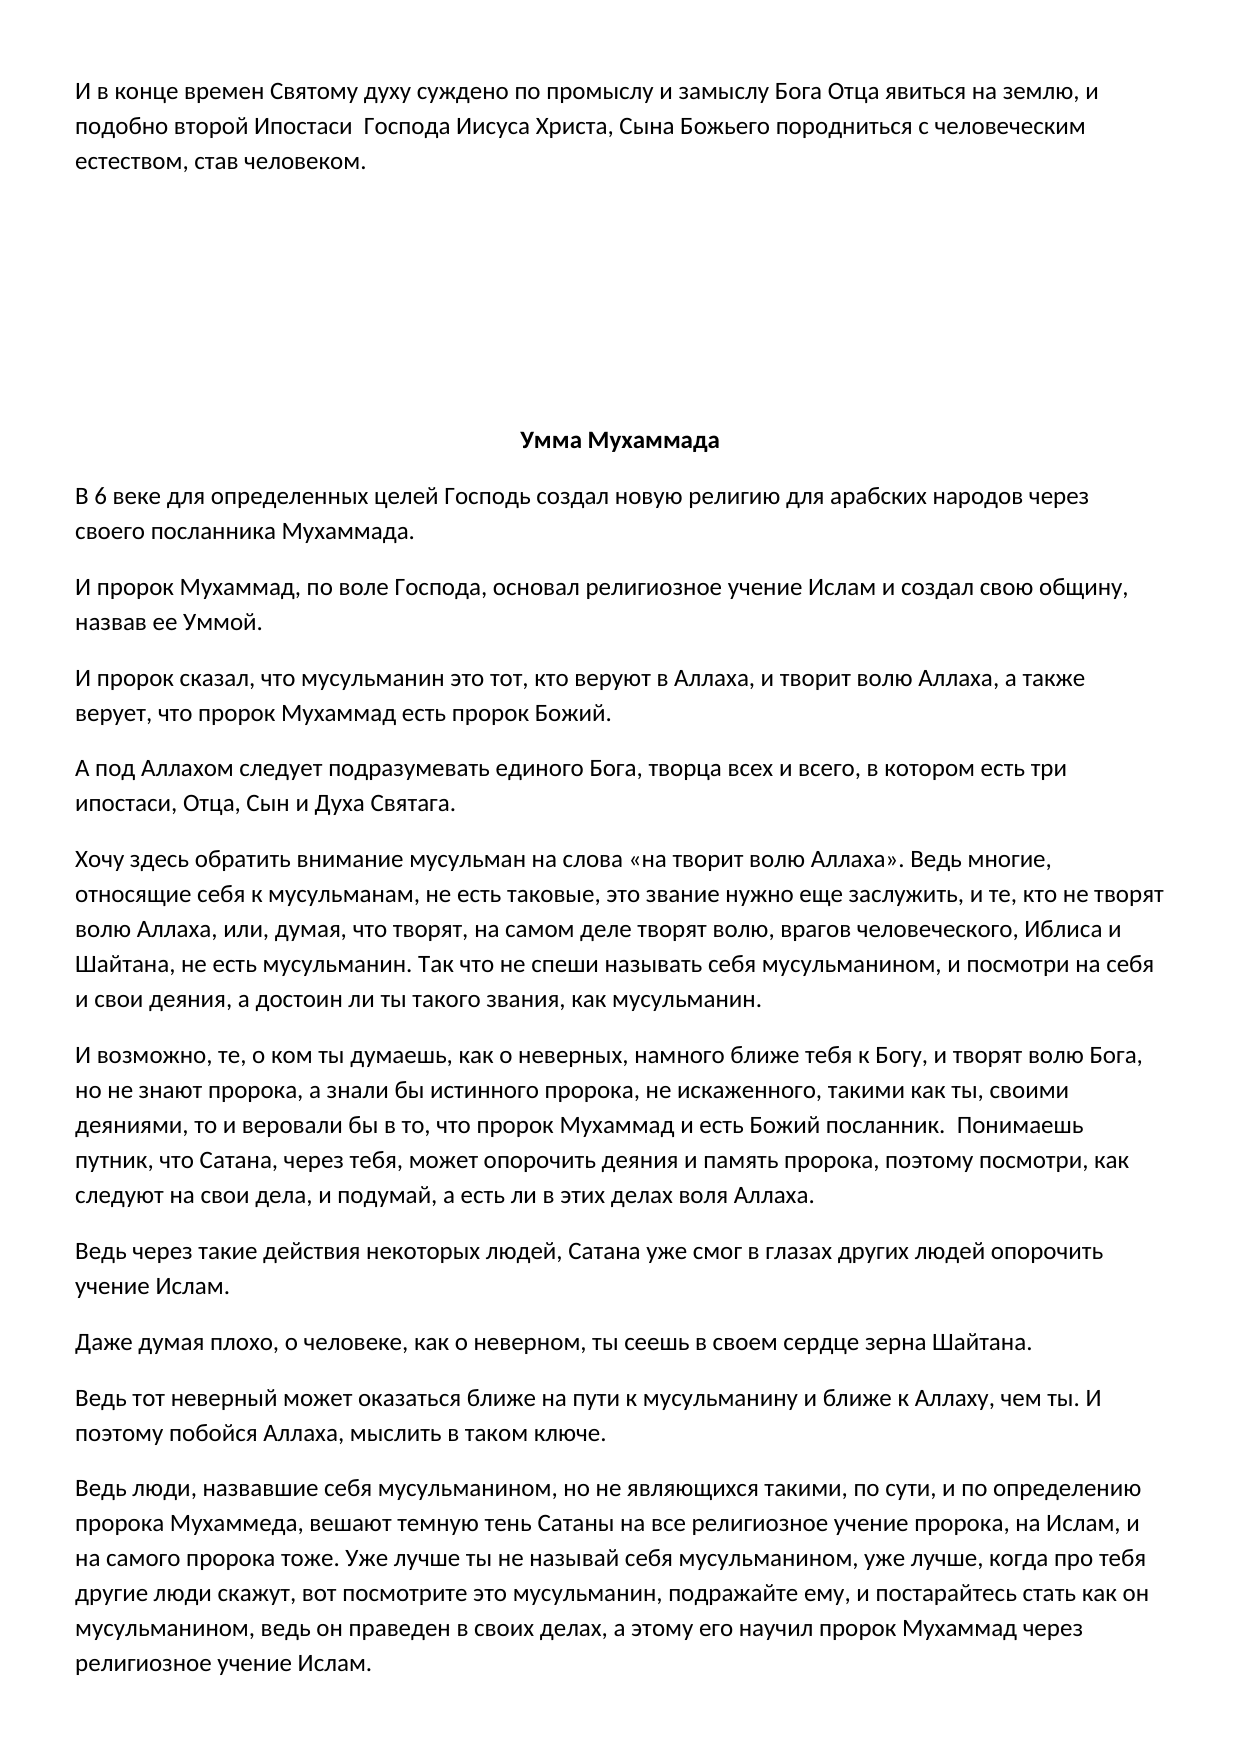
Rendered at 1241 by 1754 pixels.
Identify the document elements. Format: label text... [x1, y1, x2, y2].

text Ведь люди, назвавшие себя мусульманином, но не являющихся такими, по сути, и по определению пророка Мухаммеда, вешают темную тень Сатаны на все религиозное учение пророка, на Ислам, и на самого пророка тоже. Уже лучше ты не называй себя мусульманином, уже лучше, когда про тебя другие люди скажут, вот посмотрите это мусульманин, подражайте ему, и постарайтесь стать как он мусульманином, ведь он праведен в своих делах, а этому его научил пророк Мухаммад через религиозное учение Ислам. [75, 1472, 1165, 1678]
text И в конце времен Святому духу суждено по промыслу и замыслу Бога Отца явиться на землю, и подобно второй Ипостаси Господа Иисуса Христа, Сына Божьего породниться с человеческим естеством, став человеком. [75, 75, 1165, 176]
text Даже думая плохо, о человеке, как о неверном, ты сеешь в своем сердце зерна Шайтана. [75, 1326, 1165, 1356]
text И возможно, те, о ком ты думаешь, как о неверных, намного ближе тебя к Богу, и творят волю Бога, но не знают пророка, а знали бы истинного пророка, не искаженного, такими как ты, своими деяниями, то и веровали бы в то, что пророк Мухаммад и есть Божий посланник. Понимаешь путник, что Сатана, через тебя, может опорочить деяния и память пророка, поэтому посмотри, как следуют на свои дела, и подумай, а есть ли в этих делах воля Аллаха. [75, 1039, 1165, 1210]
text В 6 веке для определенных целей Господь создал новую религию для арабских народов через своего посланника Мухаммада. [75, 480, 1165, 546]
text Умма Мухаммада [75, 424, 1165, 455]
text Хочу здесь обратить внимание мусульман на слова «на творит волю Аллаха». Ведь многие, относящие себя к мусульманам, не есть таковые, это звание нужно еще заслужить, и те, кто не творят волю Аллаха, или, думая, что творят, на самом деле творят волю, врагов человеческого, Иблиса и Шайтана, не есть мусульманин. Так что не спеши называть себя мусульманином, и посмотри на себя и свои деяния, а достоин ли ты такого звания, как мусульманин. [75, 843, 1165, 1014]
text Ведь тот неверный может оказаться ближе на пути к мусульманину и ближе к Аллаху, чем ты. И поэтому побойся Аллаха, мыслить в таком ключе. [75, 1382, 1165, 1447]
text И пророк сказал, что мусульманин это тот, кто веруют в Аллаха, и творит волю Аллаха, а также верует, что пророк Мухаммад есть пророк Божий. [75, 662, 1165, 727]
text А под Аллахом следует подразумевать единого Бога, творца всех и всего, в котором есть три ипостаси, Отца, Сын и Духа Святага. [75, 752, 1165, 818]
text И пророк Мухаммад, по воле Господа, основал религиозное учение Ислам и создал свою общину, назвав ее Уммой. [75, 571, 1165, 636]
text Ведь через такие действия некоторых людей, Сатана уже смог в глазах других людей опорочить учение Ислам. [75, 1235, 1165, 1301]
